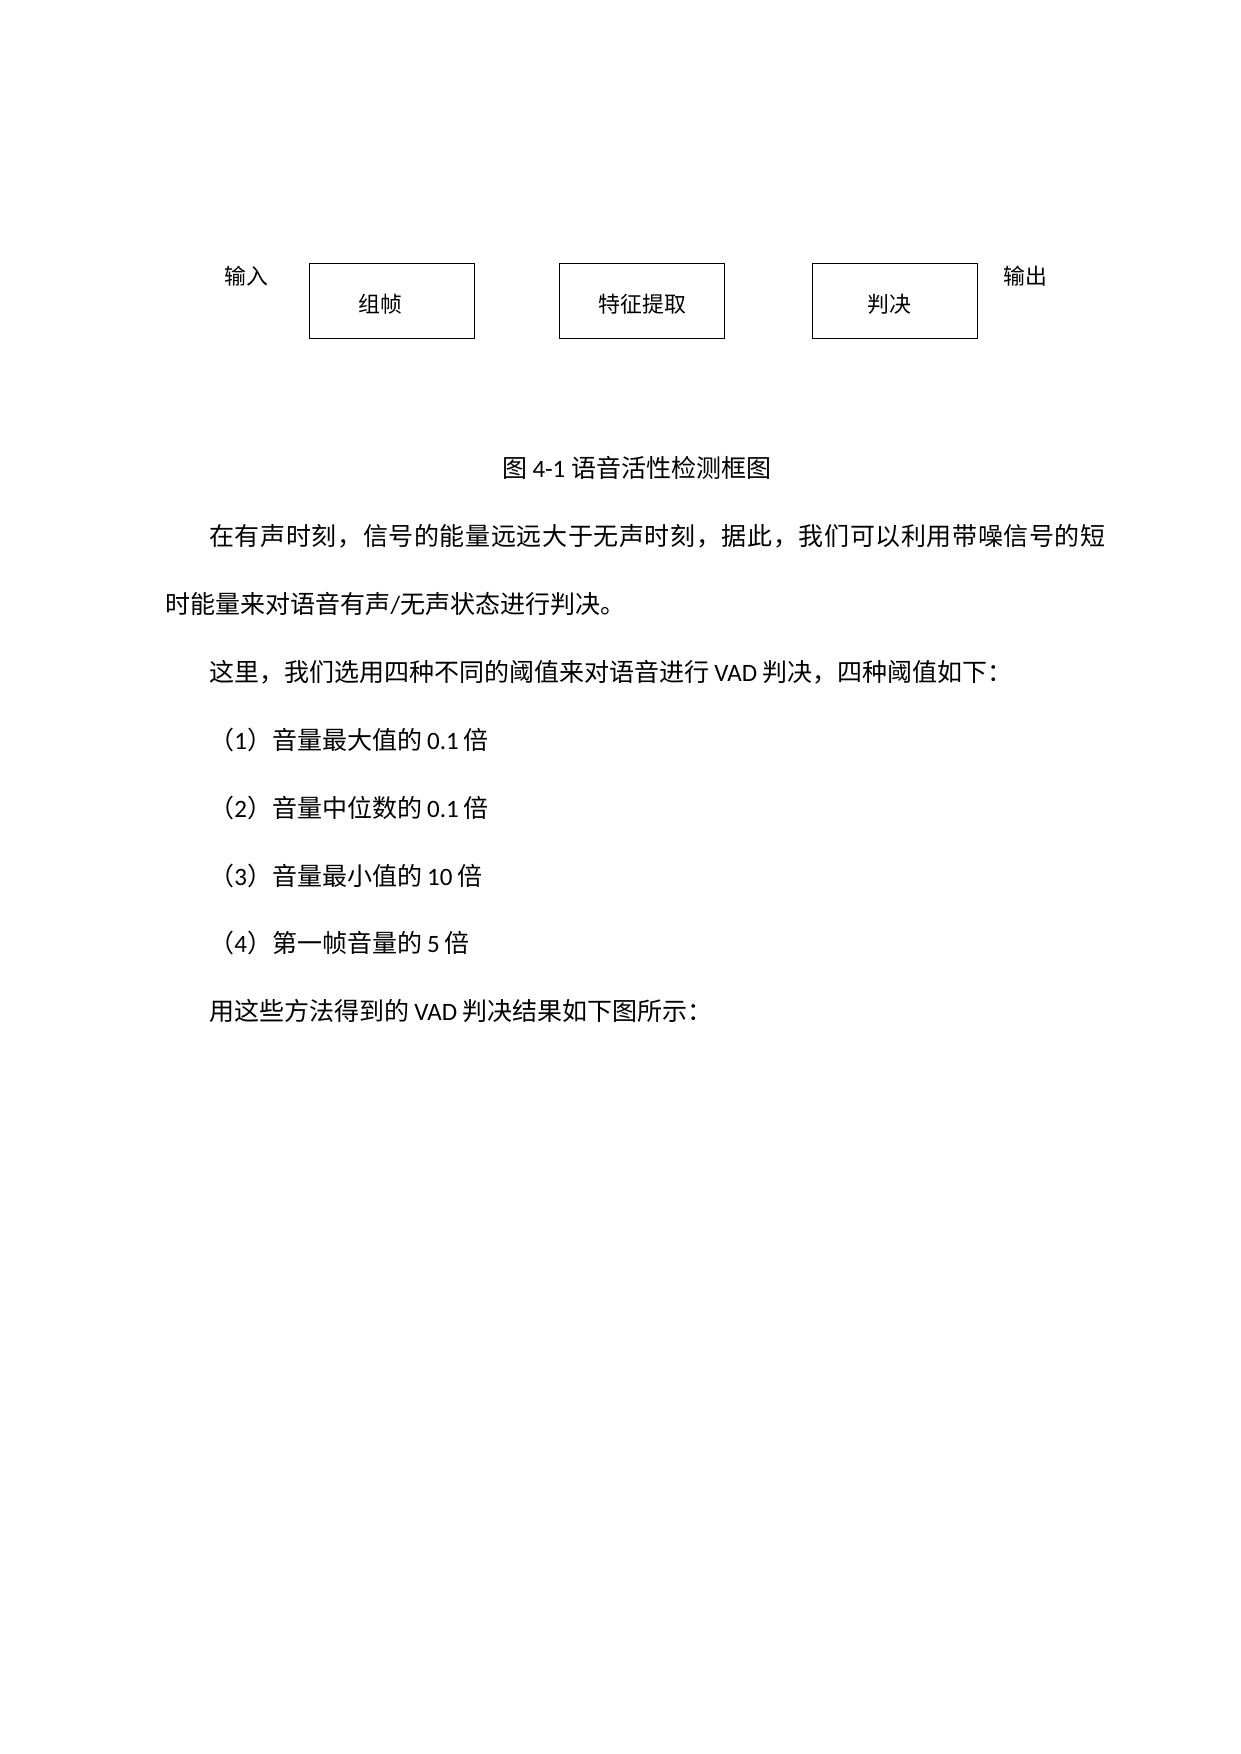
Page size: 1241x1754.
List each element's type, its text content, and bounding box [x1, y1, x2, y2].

text 在有声时刻，信号的能量远远大于无声时刻，据此，我们可以利用带噪信号的短时能量来对语音有声/无声状态进行判决。 [165, 501, 1107, 636]
text 这里，我们选用四种不同的阈值来对语音进行VAD判决，四种阈值如下： [165, 636, 1107, 704]
text 图4-1 语音活性检测框图 [165, 433, 1107, 501]
list 用这些方法得到的VAD判决结果如下图所示： [209, 976, 1107, 1044]
list （3）音量最小值的10倍 [209, 840, 1107, 908]
list （2）音量中位数的0.1倍 [209, 772, 1107, 840]
list （4）第一帧音量的5倍 [209, 908, 1107, 976]
list （1）音量最大值的0.1倍 [209, 704, 1107, 772]
